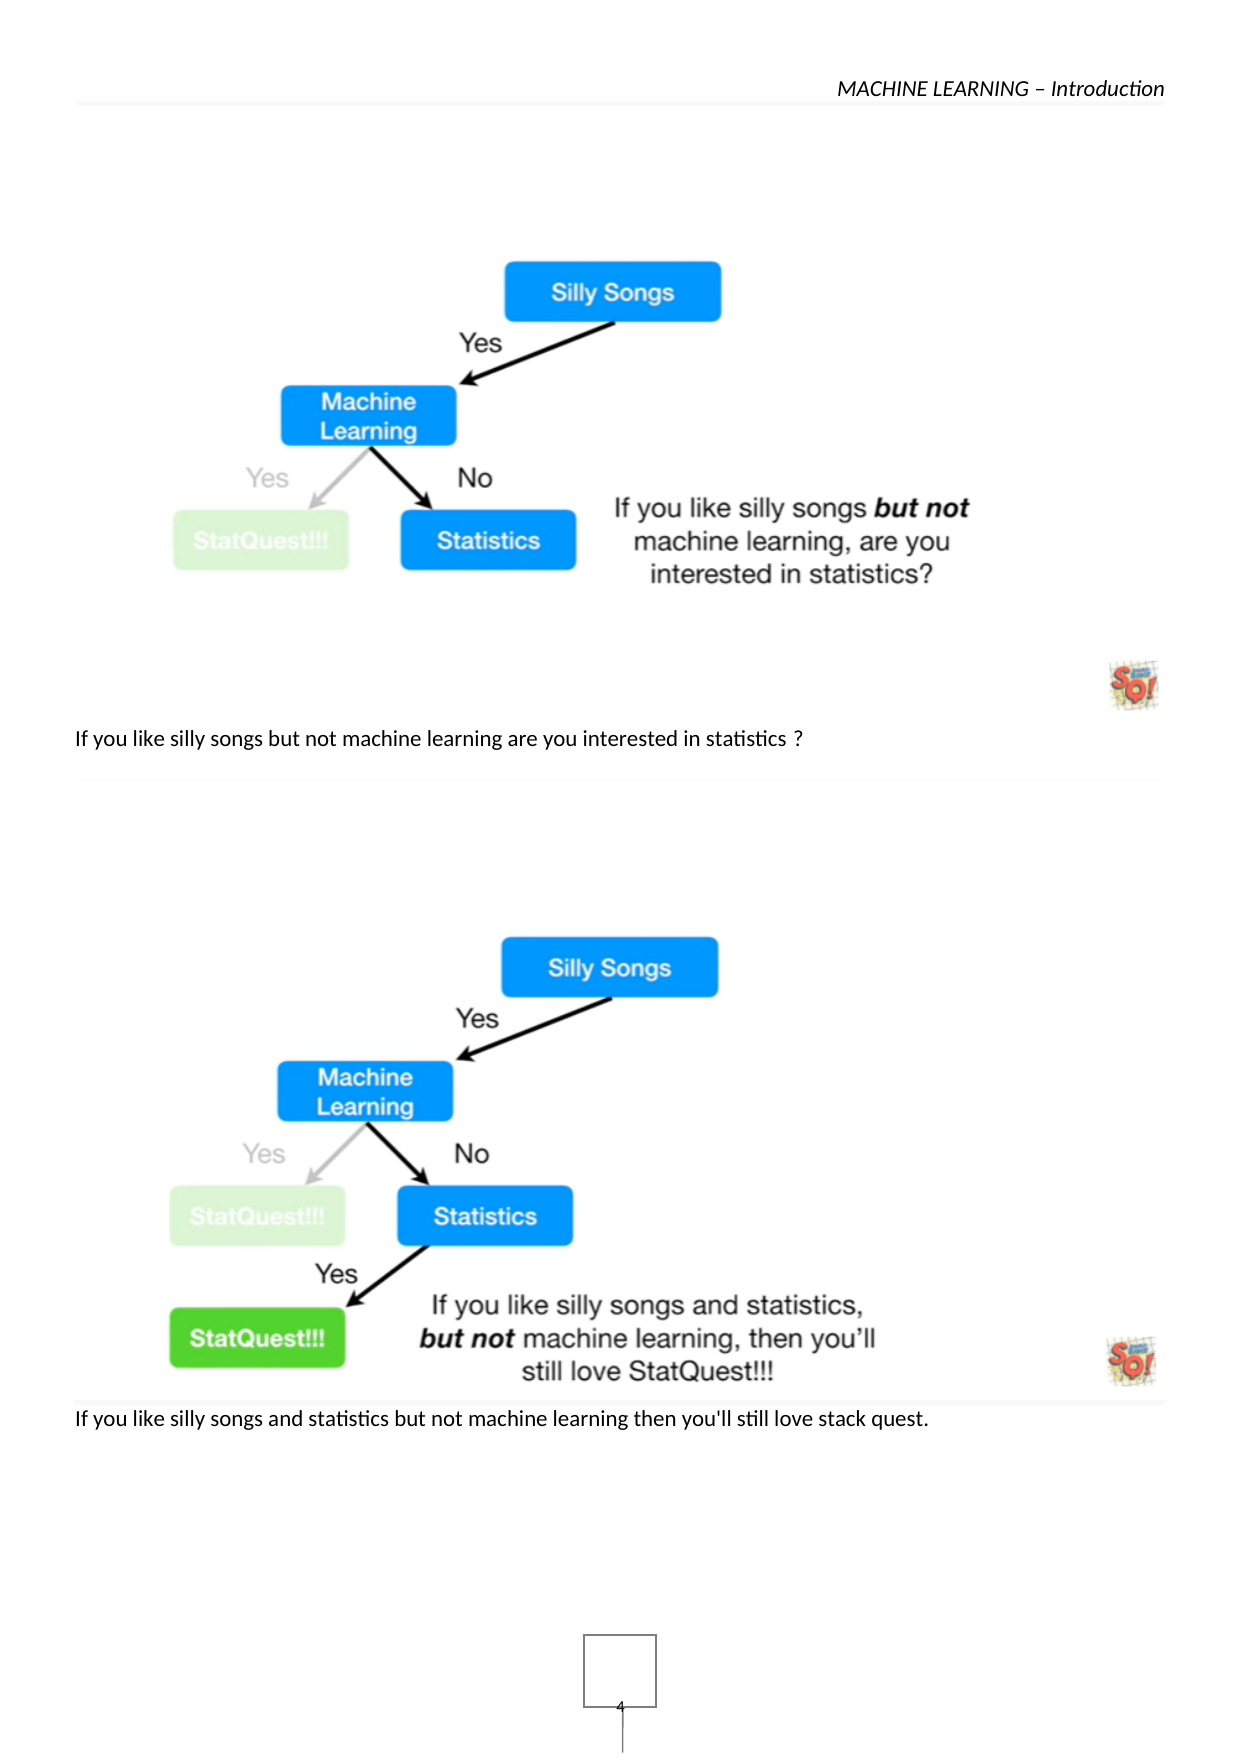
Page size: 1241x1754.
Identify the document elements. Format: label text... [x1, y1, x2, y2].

picture [75, 101, 1166, 724]
text If you like silly songs but not machine learning are you interested in statistics ? [75, 724, 1165, 752]
text If you like silly songs and statistics but not machine learning then you'll still love stack quest. [75, 1405, 1165, 1432]
picture [75, 780, 1166, 1405]
